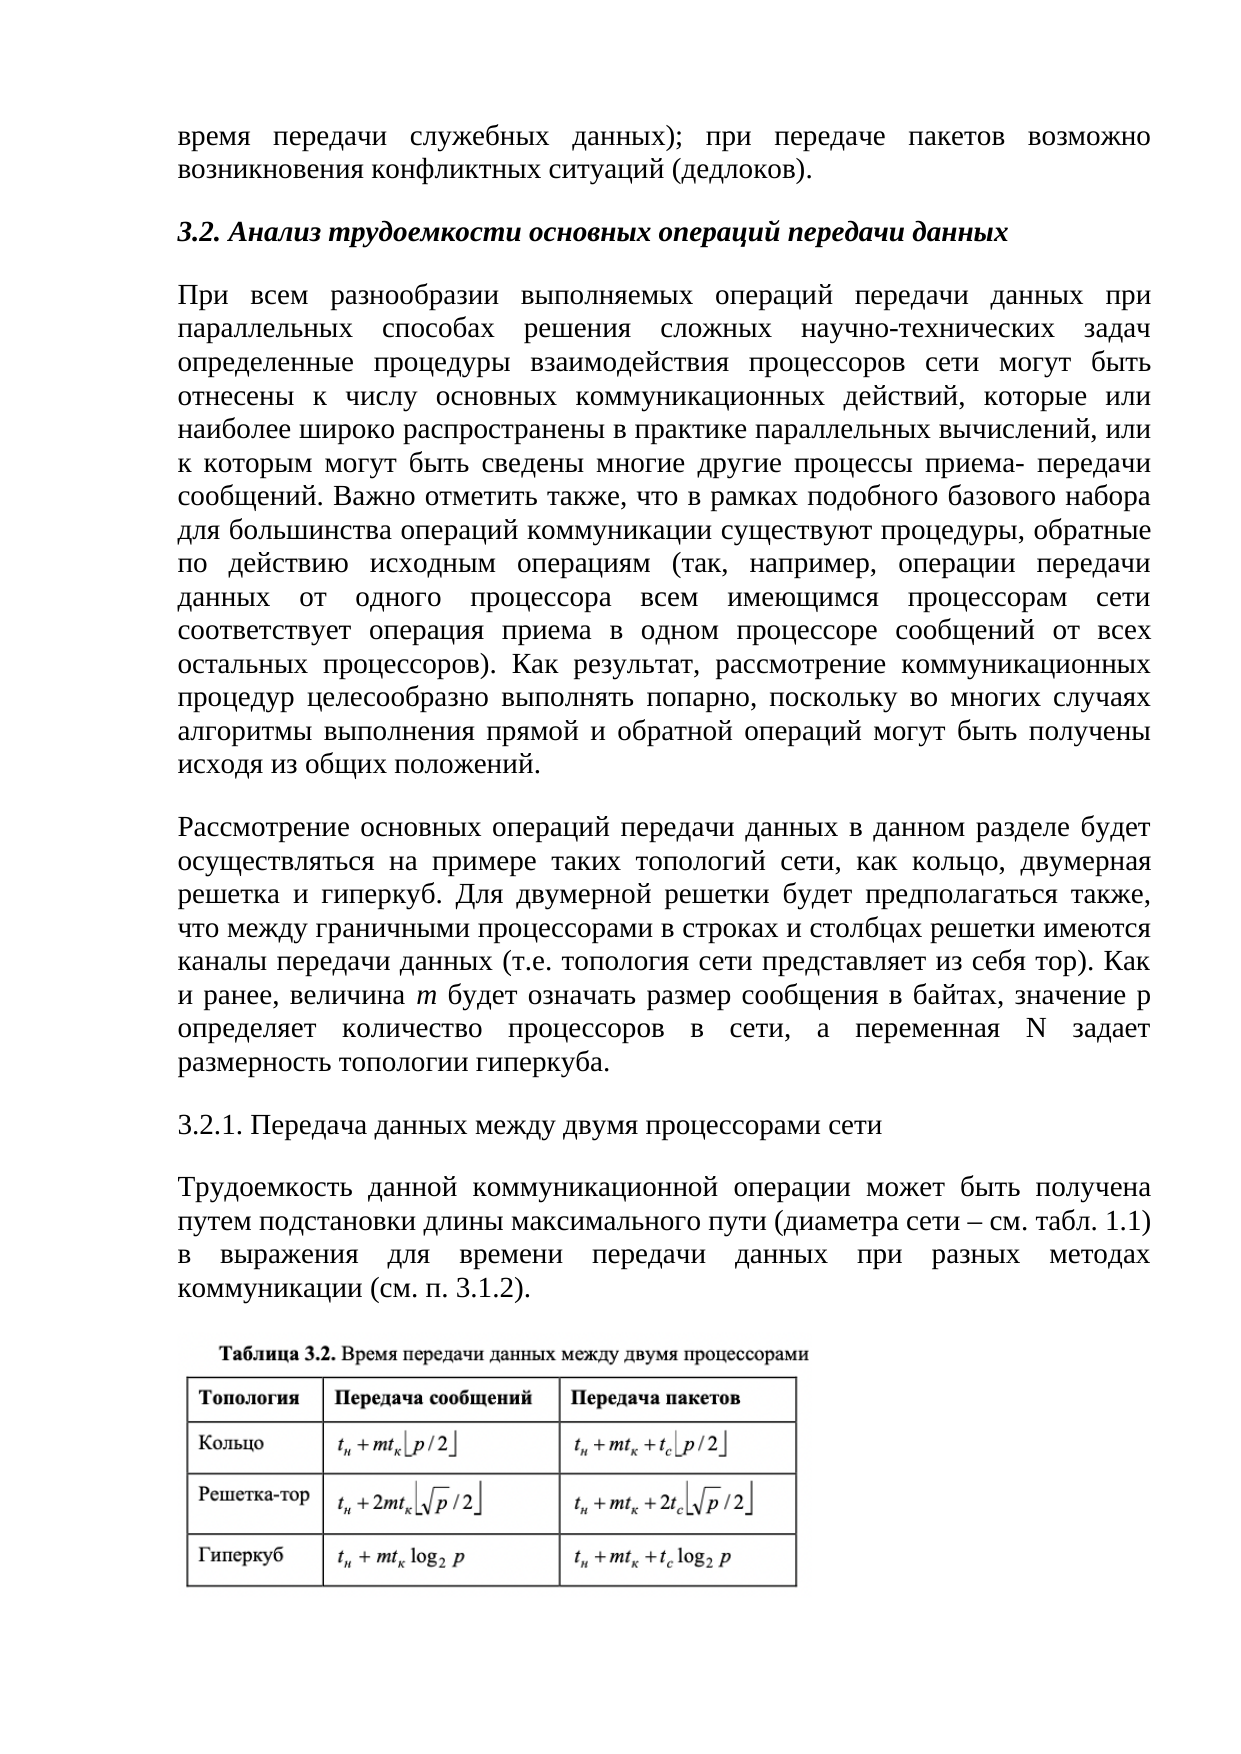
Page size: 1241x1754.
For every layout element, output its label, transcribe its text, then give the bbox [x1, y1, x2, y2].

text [177, 118, 1152, 185]
text Трудоемкость данной коммуникационной операции может быть получена путем подстановки длины максимального пути (диаметра сети – см. табл. 1.1) в выражения для времени передачи данных при разных методах коммуникации (см. п. 3.1.2). [177, 1169, 1152, 1304]
text 3.2. Анализ трудоемкости основных операций передачи данных [177, 214, 1152, 248]
text При всем разнообразии выполняемых операций передачи данных при параллельных способах решения сложных научно-технических задач определенные процедуры взаимодействия процессоров сети могут быть отнесены к числу основных коммуникационных действий, которые или наиболее широко распространены в практике параллельных вычислений, или к которым могут быть сведены многие другие процессы приема- передачи сообщений. Важно отметить также, что в рамках подобного базового набора для большинства операций коммуникации существуют процедуры, обратные по действию исходным операциям (так, например, операции передачи данных от одного процессора всем имеющимся процессорам сети соответствует операция приема в одном процессоре сообщений от всех остальных процессоров). Как результат, рассмотрение коммуникационных процедур целесообразно выполнять попарно, поскольку во многих случаях алгоритмы выполнения прямой и обратной операций могут быть получены исходя из общих положений. [177, 277, 1152, 780]
picture [177, 1332, 813, 1598]
text Рассмотрение основных операций передачи данных в данном разделе будет осуществляться на примере таких топологий сети, как кольцо, двумерная решетка и гиперкуб. Для двумерной решетки будет предполагаться также, что между граничными процессорами в строках и столбцах решетки имеются каналы передачи данных (т.е. топология сети представляет из себя тор). Как и ранее, величина m будет означать размер сообщения в байтах, значение p определяет количество процессоров в сети, а переменная N задает размерность топологии гиперкуба. [177, 809, 1152, 1078]
text 3.2.1. Передача данных между двумя процессорами сети [177, 1107, 1152, 1140]
